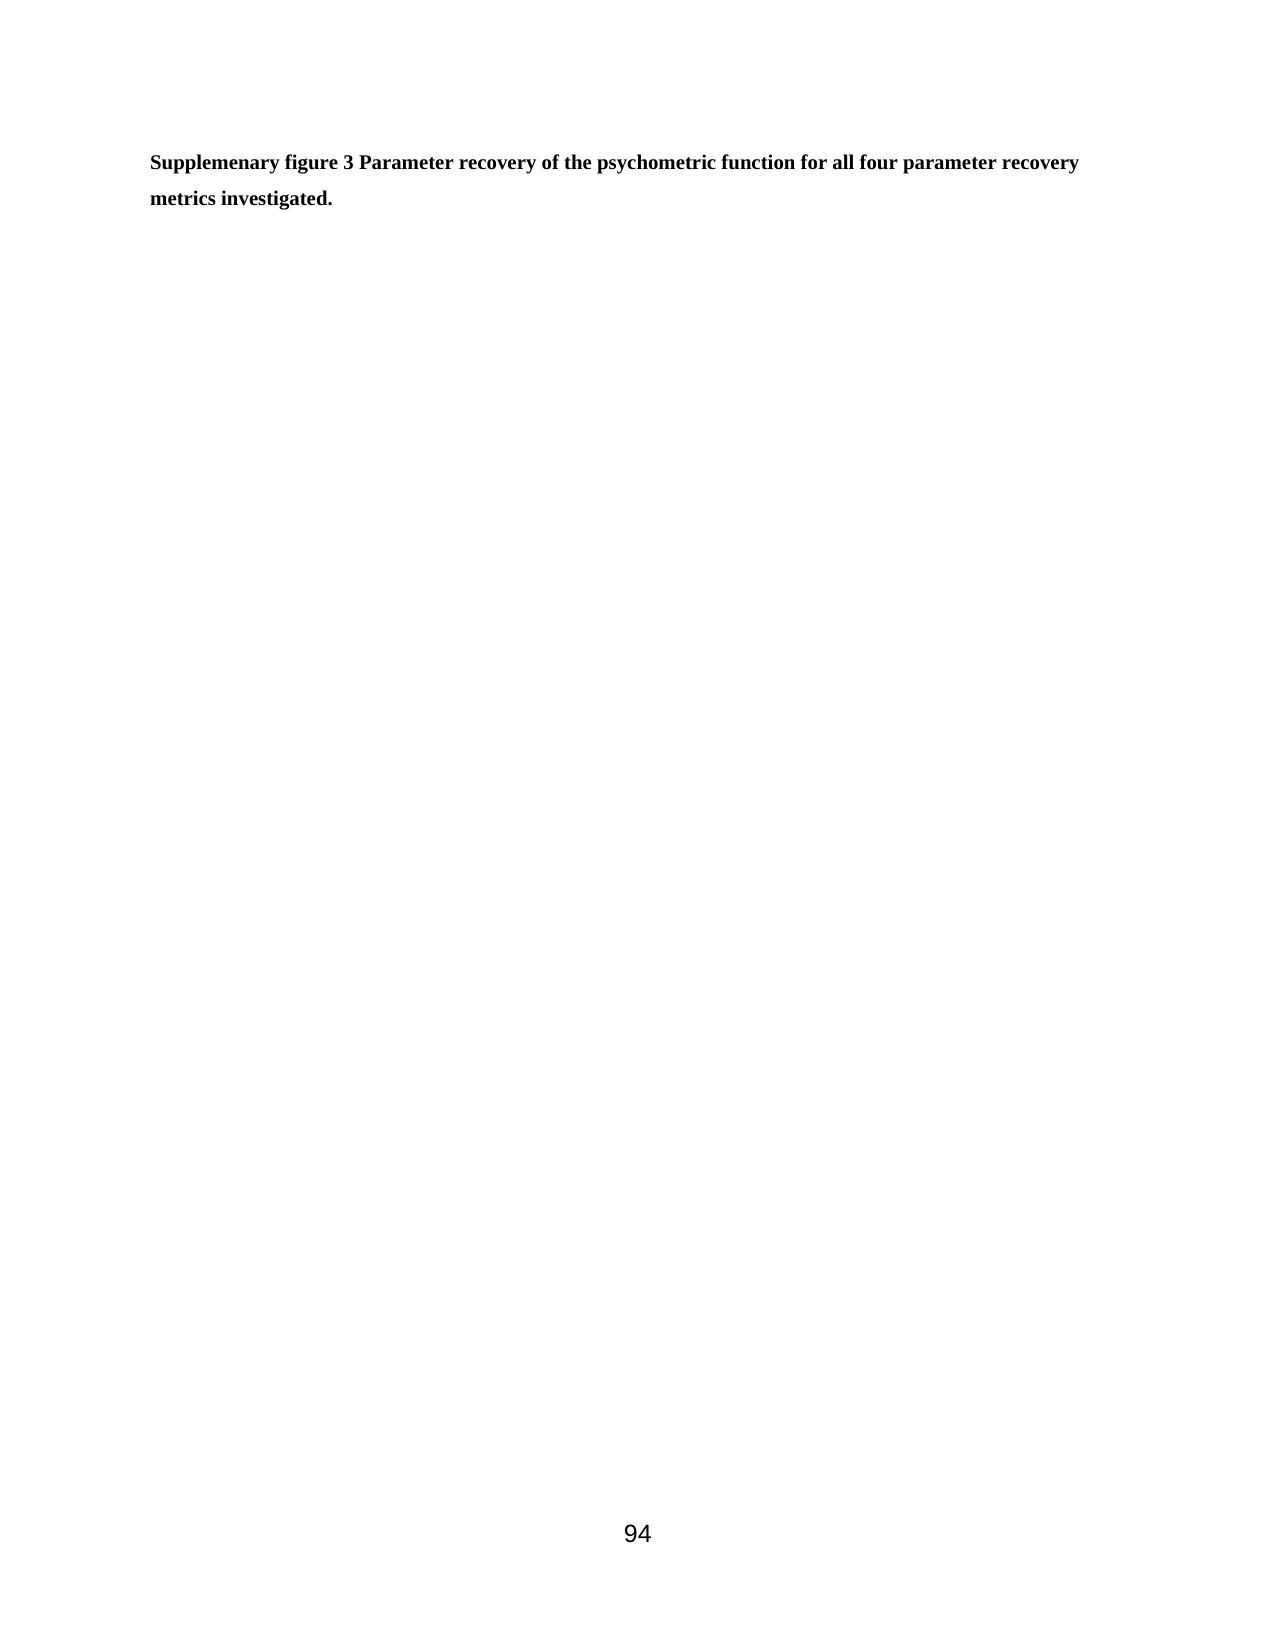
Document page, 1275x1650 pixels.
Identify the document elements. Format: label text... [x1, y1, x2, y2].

text Supplemenary figure 3 Parameter recovery of the psychometric function for all four parameter recovery metrics investigated. [150, 150, 1125, 210]
